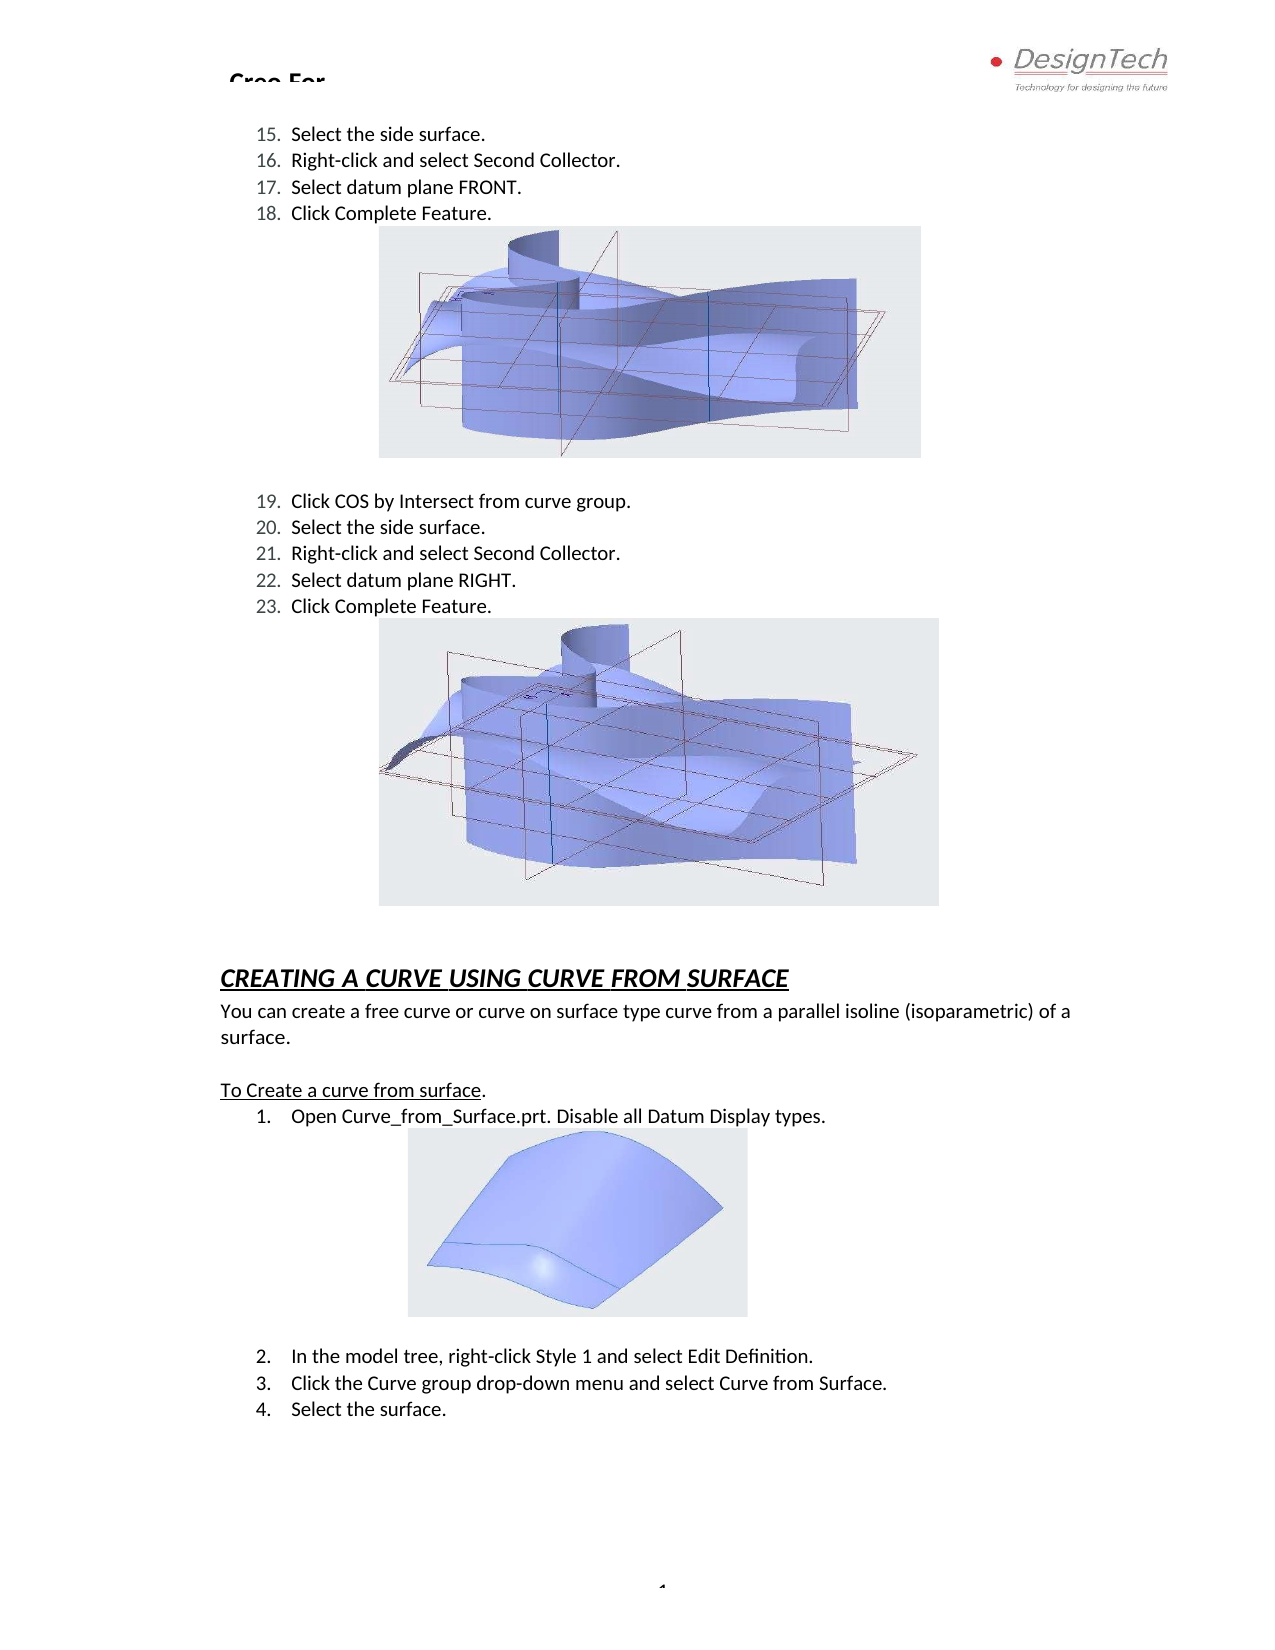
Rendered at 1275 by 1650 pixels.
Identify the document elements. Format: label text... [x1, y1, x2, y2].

list Click COS by Intersect from curve group. [256, 488, 1231, 513]
picture [378, 226, 921, 458]
text To Create a curve from surface. [220, 1077, 1231, 1102]
list In the model tree, right-click Style 1 and select Edit Definition. [256, 1343, 1231, 1369]
list Click Complete Feature. [256, 200, 1231, 226]
picture [378, 618, 939, 906]
list Select datum plane FRONT. [256, 174, 1231, 199]
list Click the Curve group drop-down menu and select Curve from Surface. [256, 1370, 1231, 1395]
text You can create a free curve or curve on surface type curve from a parallel isoline (isoparametric) of a surface. [220, 998, 1100, 1049]
list Select the side surface. [256, 514, 1231, 539]
subtitle CREATING A CURVE USING CURVE FROM SURFACE [220, 961, 1231, 994]
picture [990, 47, 1168, 92]
list Right-click and select Second Collector. [256, 148, 1231, 173]
list Right-click and select Second Collector. [256, 541, 1231, 566]
list Open Curve_from_Surface.prt. Disable all Datum Display types. [256, 1103, 1231, 1128]
picture [407, 1128, 748, 1317]
list Click Complete Feature. [256, 593, 1231, 618]
list Select the side surface. [256, 121, 1231, 147]
list Select the surface. [256, 1396, 1231, 1422]
list Select datum plane RIGHT. [256, 567, 1231, 592]
